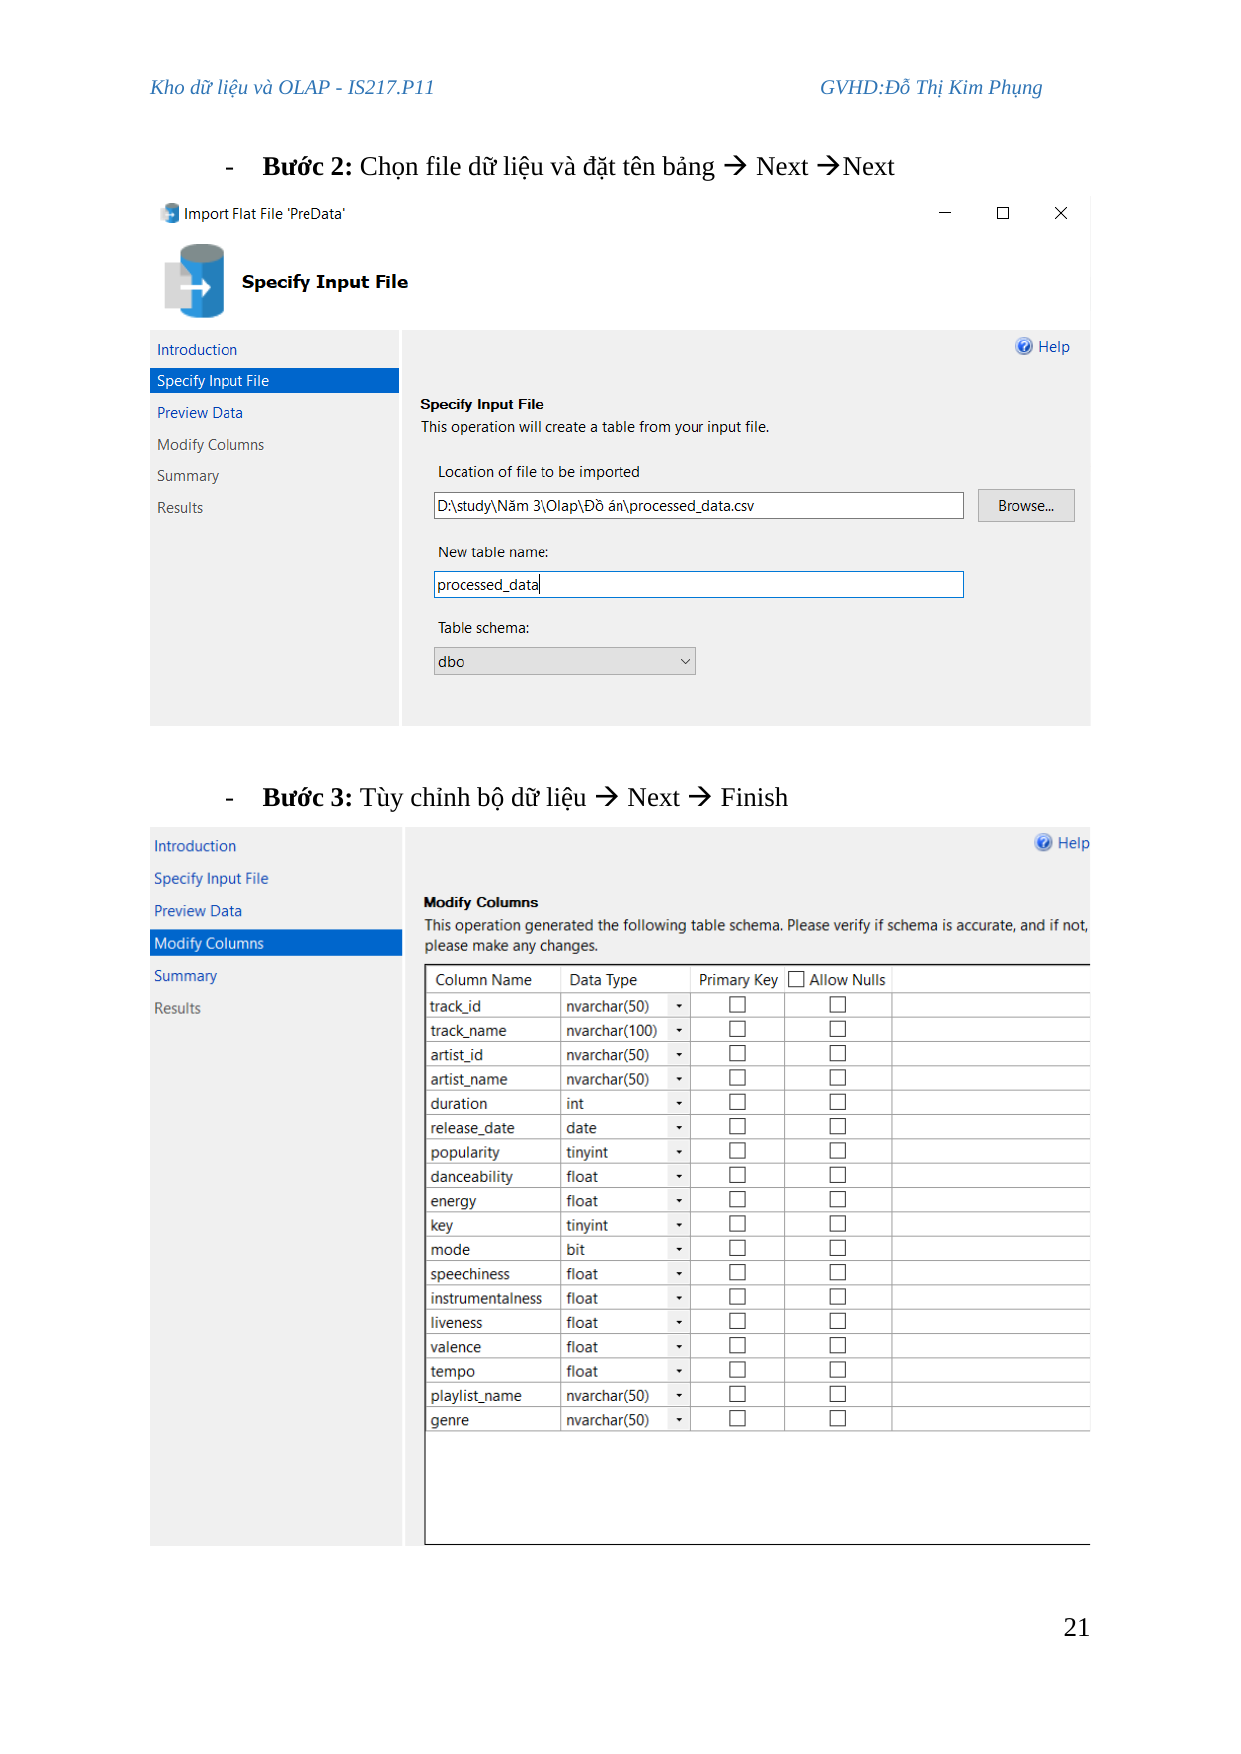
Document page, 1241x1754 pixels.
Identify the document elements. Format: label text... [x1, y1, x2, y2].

list Bước 3: Tùy chỉnh bộ dữ liệu Next Finish [225, 781, 1090, 812]
picture [150, 827, 1091, 1546]
list Bước 2: Chọn file dữ liệu và đặt tên bảng Next Next [225, 150, 1090, 181]
picture [150, 196, 1091, 726]
